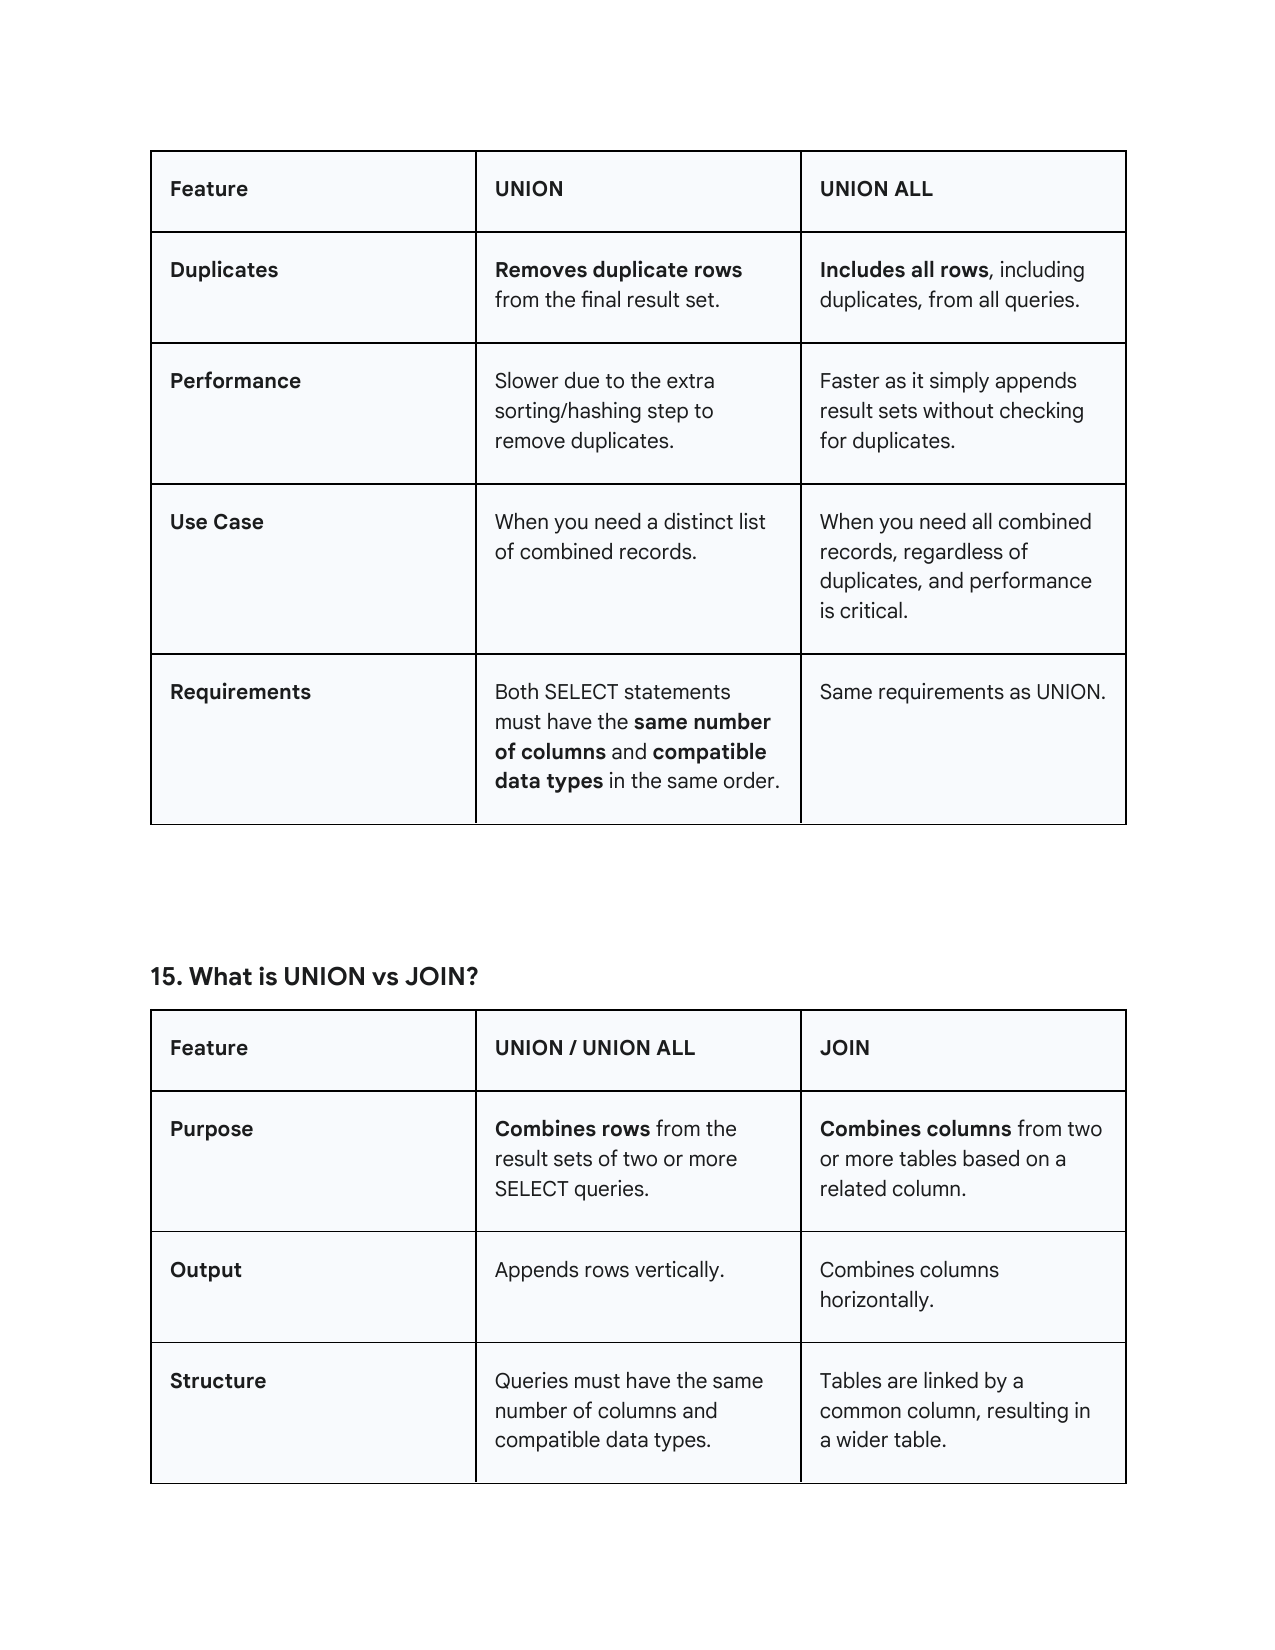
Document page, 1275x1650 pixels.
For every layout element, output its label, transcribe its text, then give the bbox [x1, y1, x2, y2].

table_cell Combines columns from two or more tables based on a related column. [802, 1092, 1125, 1231]
table_cell Faster as it simply appends result sets without checking for duplicates. [802, 344, 1125, 483]
table_header UNION ALL [802, 152, 1125, 231]
table_cell Requirements [152, 655, 475, 823]
table_cell Output [152, 1232, 475, 1342]
table_cell Queries must have the same number of columns and compatible data types. [477, 1343, 800, 1482]
table_cell Both SELECT statements must have the same number of columns and compatible data types in the same order. [477, 655, 800, 823]
table_cell Duplicates [152, 233, 475, 342]
table_cell Same requirements as UNION. [802, 655, 1125, 823]
table_header Feature [152, 152, 475, 231]
table_cell Includes all rows, including duplicates, from all queries. [802, 233, 1125, 342]
table_cell When you need all combined records, regardless of duplicates, and performance is critical. [802, 485, 1125, 653]
table_cell Structure [152, 1343, 475, 1482]
table_header JOIN [802, 1011, 1125, 1090]
table_header Feature [152, 1011, 475, 1090]
table_header UNION [477, 152, 800, 231]
table_header UNION / UNION ALL [477, 1011, 800, 1090]
table_cell Purpose [152, 1092, 475, 1231]
table_cell When you need a distinct list of combined records. [477, 485, 800, 653]
table_cell Use Case [152, 485, 475, 653]
table_cell Appends rows vertically. [477, 1232, 800, 1342]
table_cell Combines rows from the result sets of two or more SELECT queries. [477, 1092, 800, 1231]
table_cell Removes duplicate rows from the final result set. [477, 233, 800, 342]
table_cell Combines columns horizontally. [802, 1232, 1125, 1342]
table_cell Slower due to the extra sorting/hashing step to remove duplicates. [477, 344, 800, 483]
table_cell Performance [152, 344, 475, 483]
subtitle 15. What is UNION vs JOIN? [150, 961, 1125, 992]
table_cell Tables are linked by a common column, resulting in a wider table. [802, 1343, 1125, 1482]
